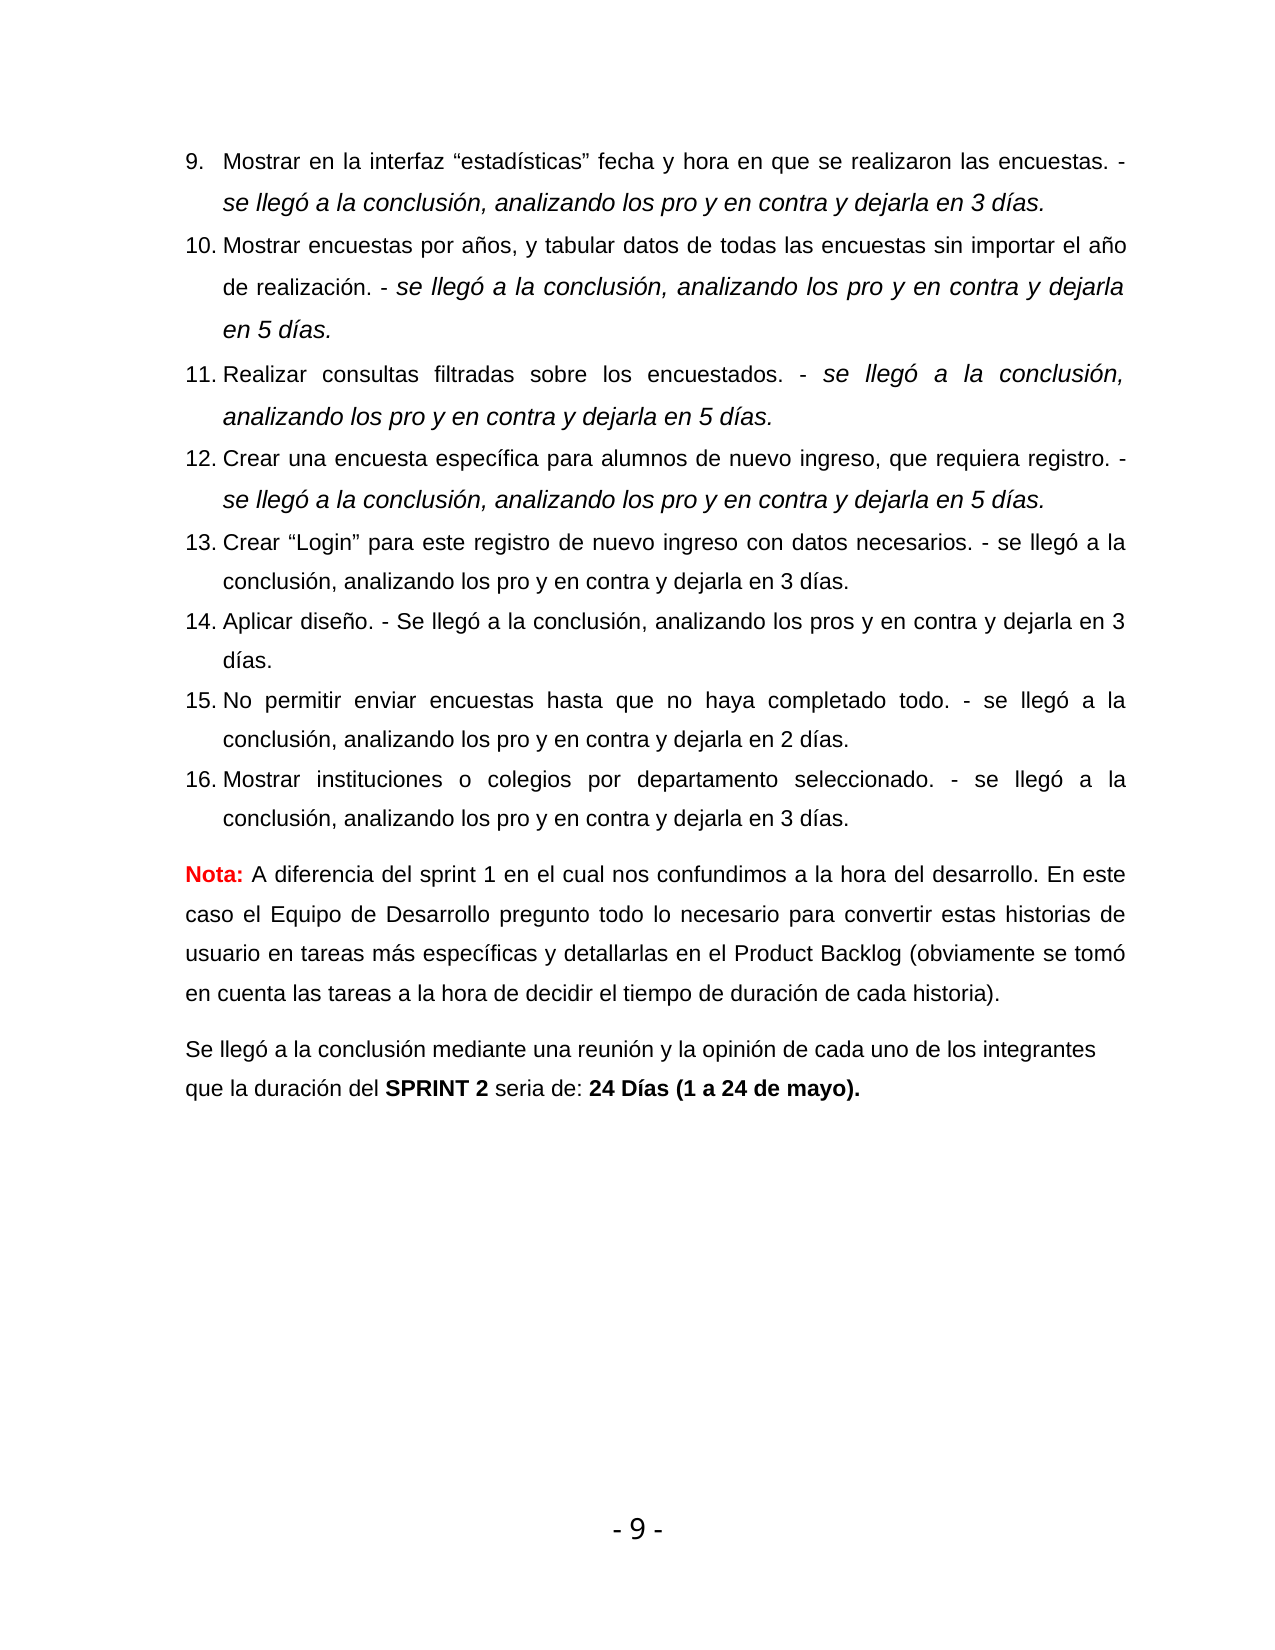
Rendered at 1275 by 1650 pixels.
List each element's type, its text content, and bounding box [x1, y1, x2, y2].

list Mostrar instituciones o colegios por departamento seleccionado. - se llegó a la conclusión, analizando los pro y en contra y dejarla en 3 días. [185, 766, 1127, 831]
list Aplicar diseño. - Se llegó a la conclusión, analizando los pros y en contra y dejarla en 3 días. [185, 608, 1127, 673]
list Mostrar en la interfaz “estadísticas” fecha y hora en que se realizaron las encuestas. - se llegó a la conclusión, analizando los pro y en contra y dejarla en 3 días. [185, 148, 1127, 217]
list Crear “Login” para este registro de nuevo ingreso con datos necesarios. - se llegó a la conclusión, analizando los pro y en contra y dejarla en 3 días. [185, 529, 1127, 594]
list No permitir enviar encuestas hasta que no haya completado todo. - se llegó a la conclusión, analizando los pro y en contra y dejarla en 2 días. [185, 687, 1127, 752]
text Se llegó a la conclusión mediante una reunión y la opinión de cada uno de los integrantes que la duración del SPRINT 2 seria de: 24 Días (1 a 24 de mayo). [185, 1036, 1127, 1102]
list Mostrar encuestas por años, y tabular datos de todas las encuestas sin importar el año de realización. - se llegó a la conclusión, analizando los pro y en contra y dejarla en 5 días. [185, 232, 1127, 344]
text Nota: A diferencia del sprint 1 en el cual nos confundimos a la hora del desarrollo. En este caso el Equipo de Desarrollo pregunto todo lo necesario para convertir estas historias de usuario en tareas más específicas y detallarlas en el Product Backlog (obviamente se tomó en cuenta las tareas a la hora de decidir el tiempo de duración de cada historia). [185, 861, 1127, 1006]
list Crear una encuesta específica para alumnos de nuevo ingreso, que requiera registro. - se llegó a la conclusión, analizando los pro y en contra y dejarla en 5 días. [185, 445, 1127, 514]
list Realizar consultas filtradas sobre los encuestados. - se llegó a la conclusión, analizando los pro y en contra y dejarla en 5 días. [185, 358, 1127, 430]
